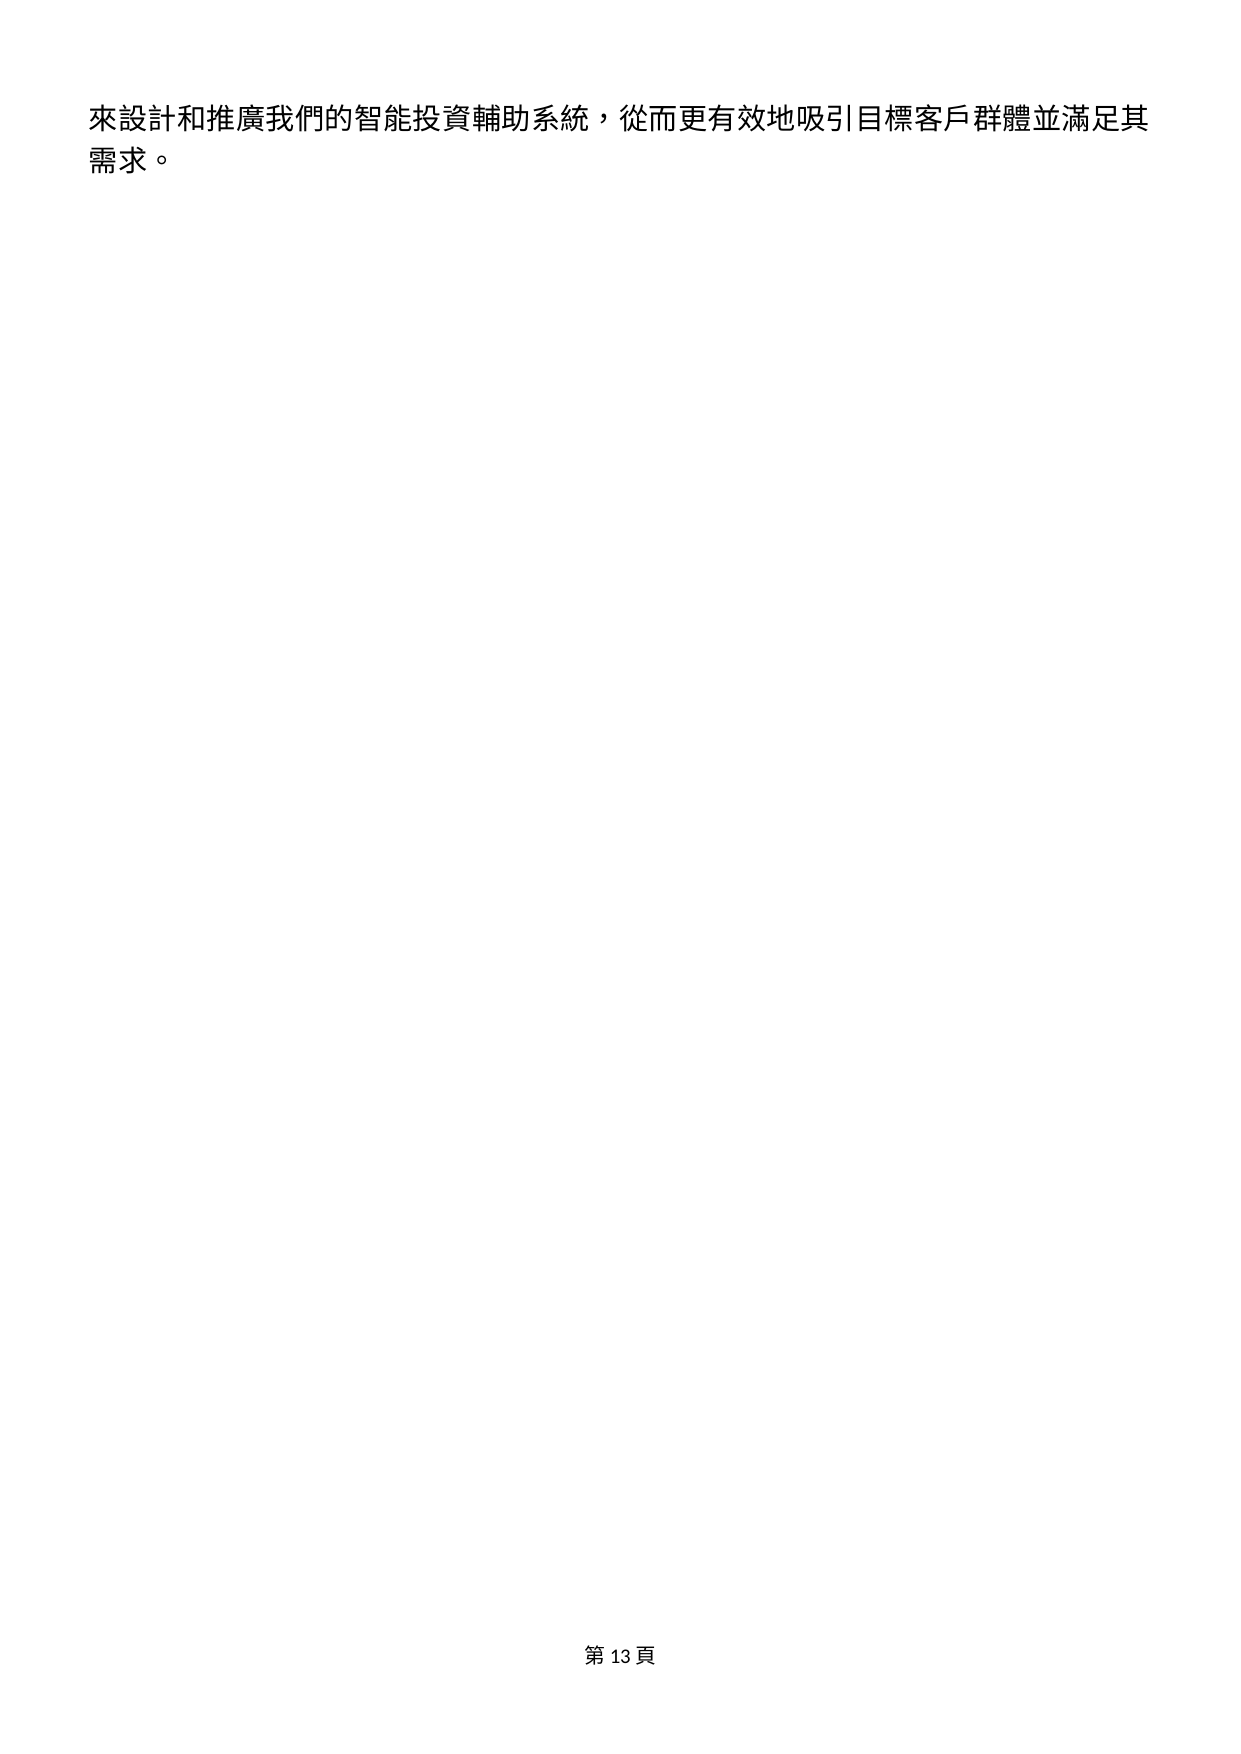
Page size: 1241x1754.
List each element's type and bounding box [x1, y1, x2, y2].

text [89, 95, 1152, 180]
